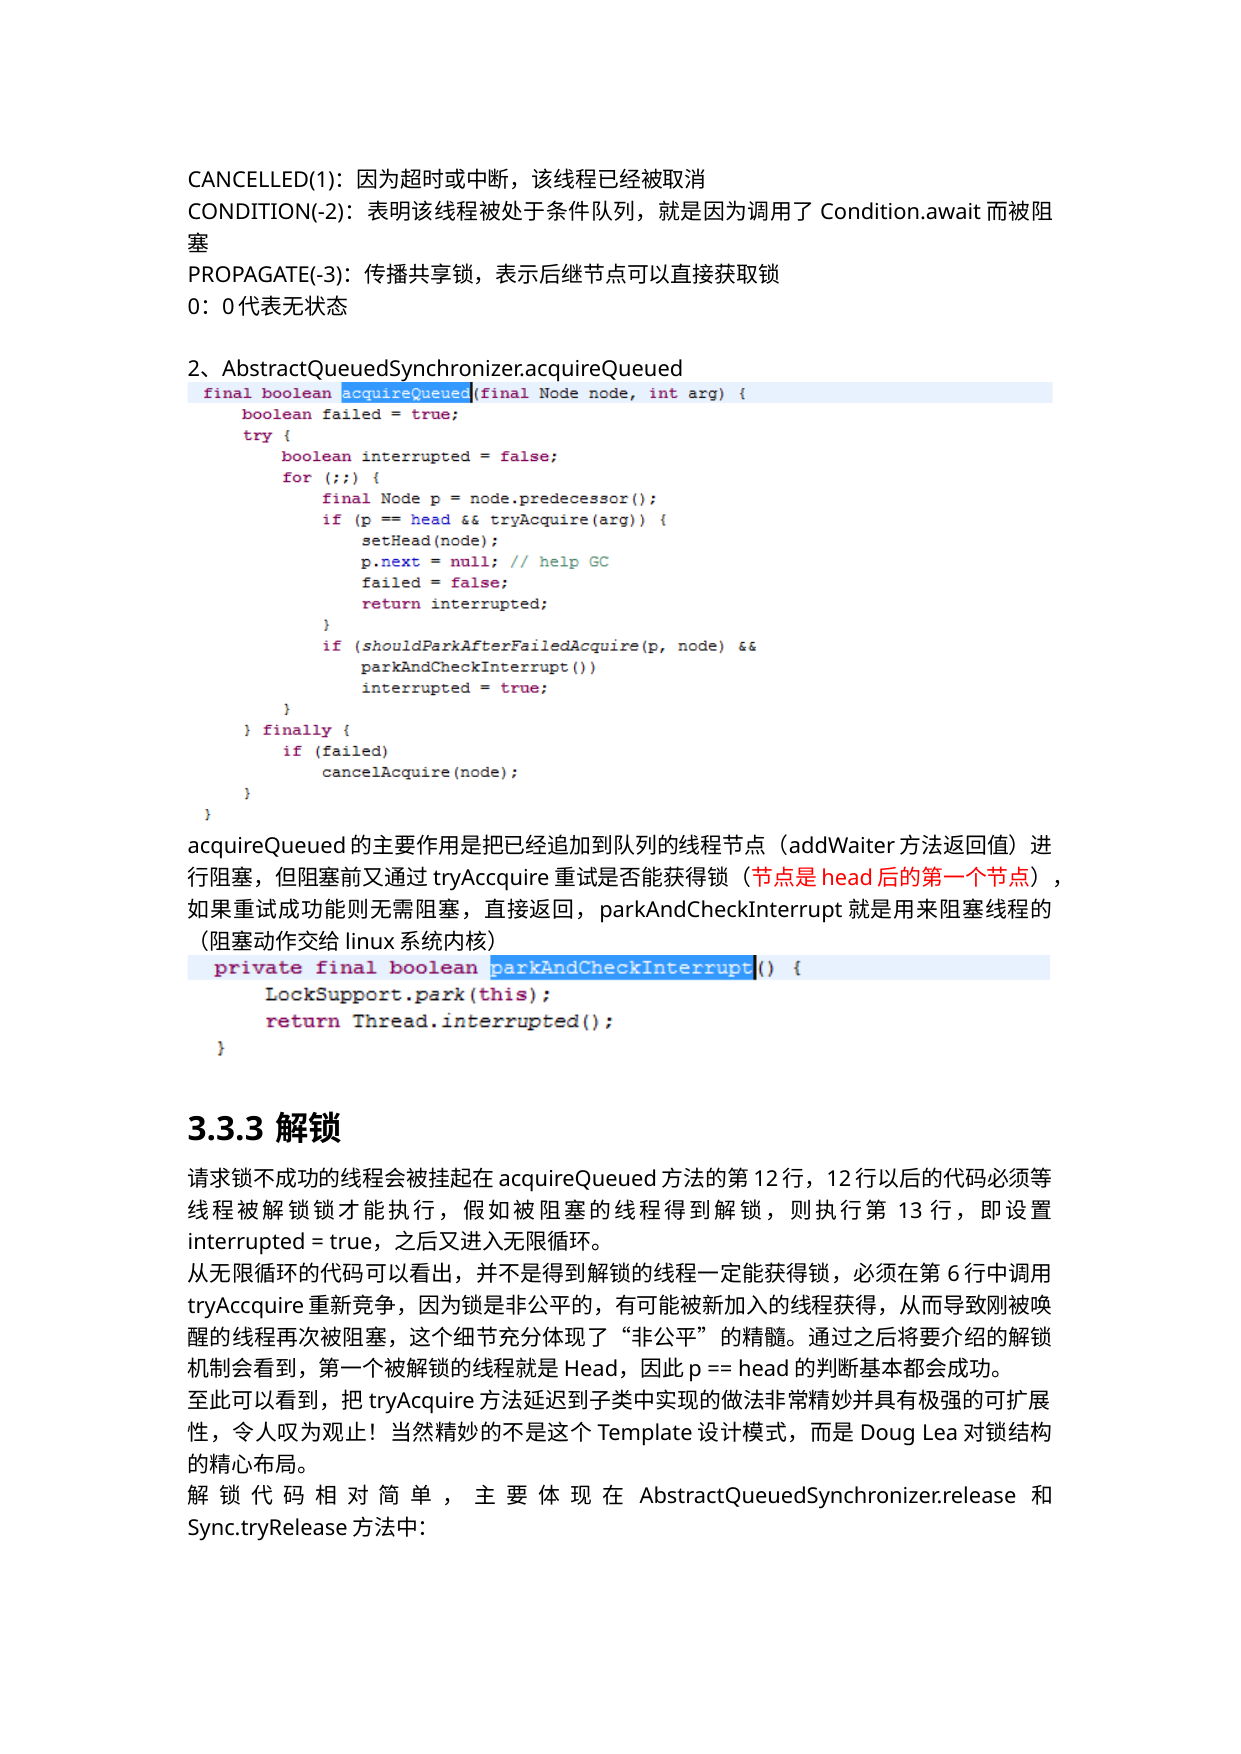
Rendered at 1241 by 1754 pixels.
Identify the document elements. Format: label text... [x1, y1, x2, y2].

text 从无限循环的代码可以看出，并不是得到解锁的线程一定能获得锁，必须在第6行中调用tryAccquire重新竞争，因为锁是非公平的，有可能被新加入的线程获得，从而导致刚被唤醒的线程再次被阻塞，这个细节充分体现了“非公平”的精髓。通过之后将要介绍的解锁机制会看到，第一个被解锁的线程就是Head，因此p == head的判断基本都会成功。 [187, 1256, 1053, 1383]
text 请求锁不成功的线程会被挂起在acquireQueued方法的第12行，12行以后的代码必须等线程被解锁锁才能执行，假如被阻塞的线程得到解锁，则执行第13行，即设置interrupted = true，之后又进入无限循环。 [187, 1161, 1053, 1256]
picture [187, 382, 1053, 829]
text CANCELLED(1)：因为超时或中断，该线程已经被取消 [187, 162, 1053, 194]
subtitle 解锁 [187, 1102, 1053, 1150]
text 解锁代码相对简单，主要体现在AbstractQueuedSynchronizer.release和Sync.tryRelease方法中： [187, 1478, 1053, 1542]
text 2、AbstractQueuedSynchronizer.acquireQueued [187, 351, 1053, 382]
text CONDITION(-2)：表明该线程被处于条件队列，就是因为调用了Condition.await而被阻塞 [187, 194, 1053, 257]
text 0：0代表无状态 [187, 289, 1053, 321]
text acquireQueued的主要作用是把已经追加到队列的线程节点（addWaiter方法返回值）进行阻塞，但阻塞前又通过tryAccquire重试是否能获得锁（节点是head后的第一个节点），如果重试成功能则无需阻塞，直接返回，parkAndCheckInterrupt就是用来阻塞线程的（阻塞动作交给linux系统内核） [187, 829, 1053, 956]
text 至此可以看到，把tryAcquire方法延迟到子类中实现的做法非常精妙并具有极强的可扩展性，令人叹为观止！当然精妙的不是这个Template设计模式，而是Doug Lea对锁结构的精心布局。 [187, 1383, 1053, 1478]
picture [187, 955, 1050, 1092]
text PROPAGATE(-3)：传播共享锁，表示后继节点可以直接获取锁 [187, 257, 1053, 289]
